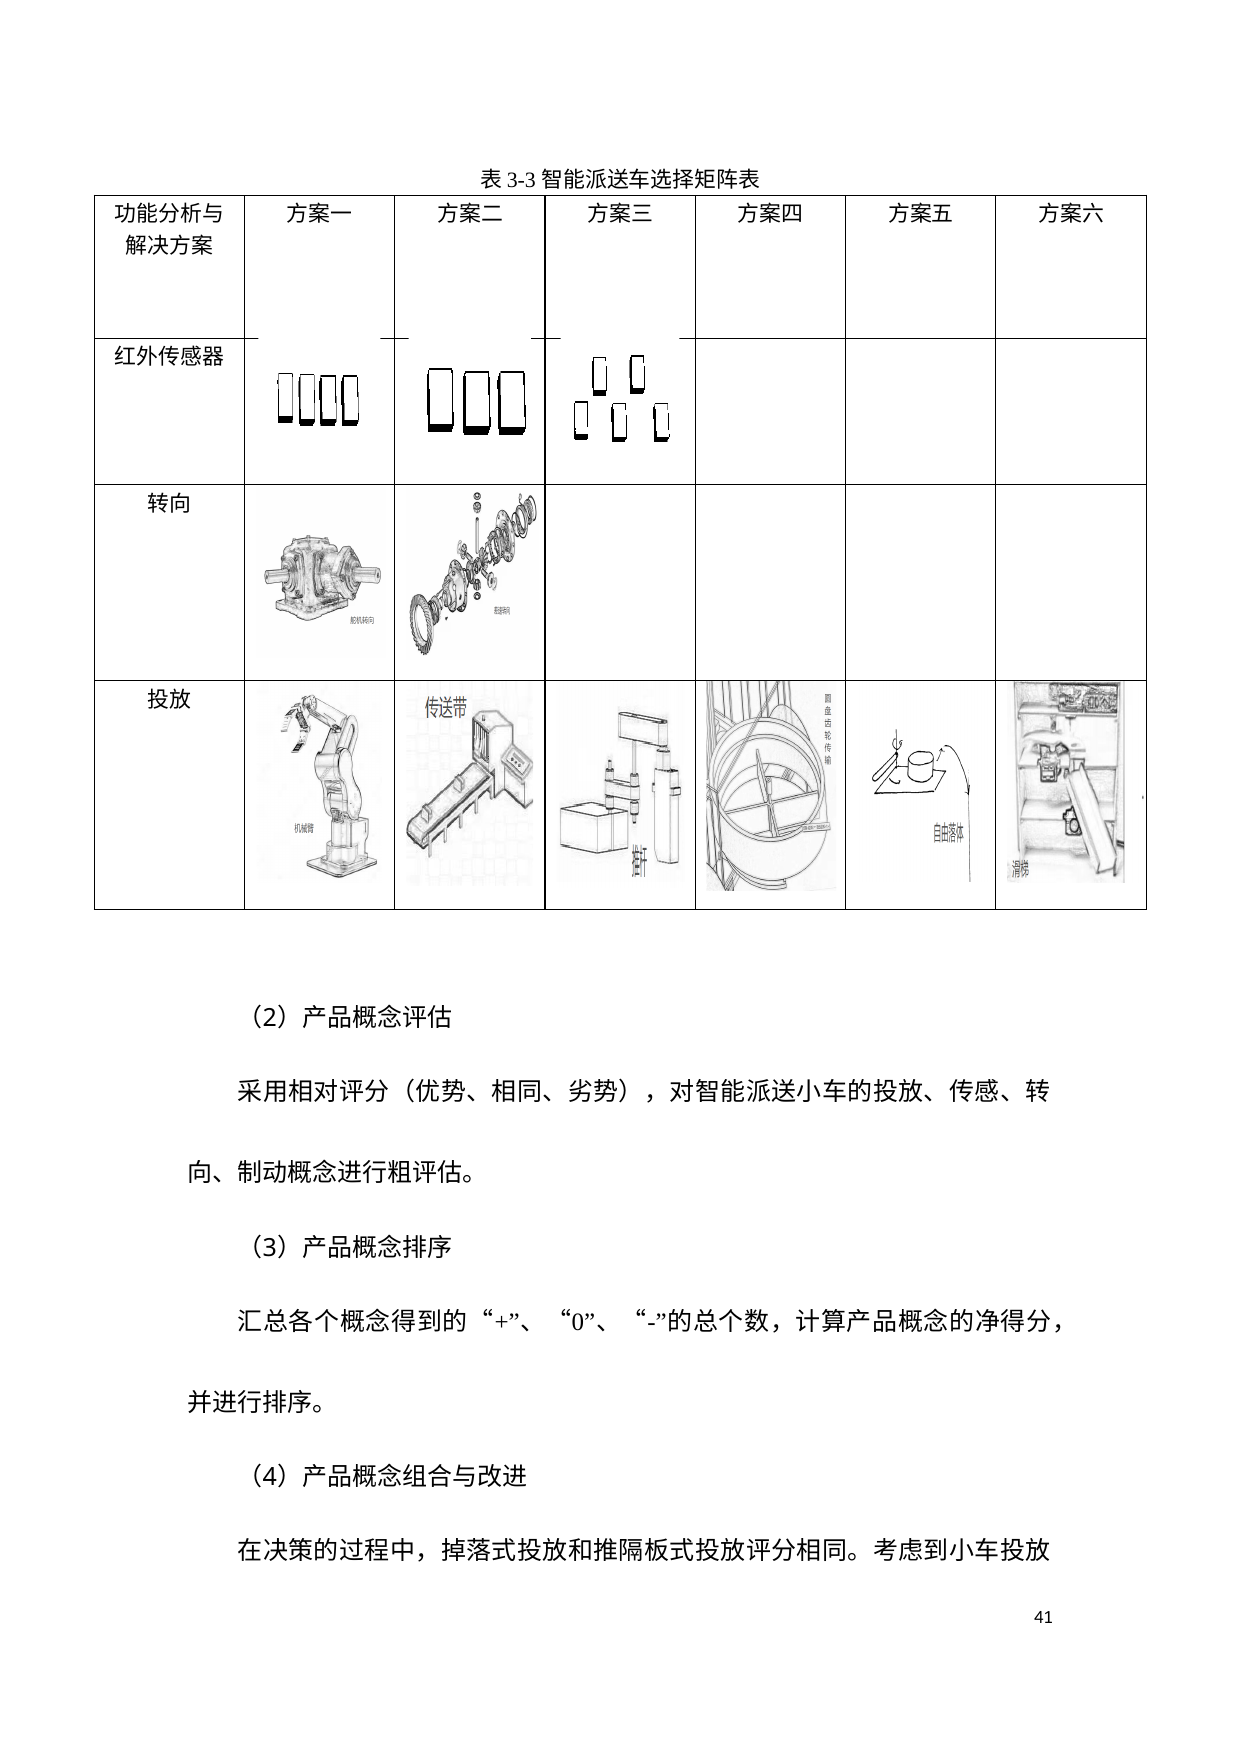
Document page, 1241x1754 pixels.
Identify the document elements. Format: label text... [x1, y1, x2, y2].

text （4）产品概念组合与改进 [187, 1442, 1053, 1507]
picture [255, 485, 387, 658]
table_cell 转向 [95, 485, 244, 680]
picture [706, 681, 837, 891]
table_cell [696, 681, 845, 909]
table_cell [696, 339, 845, 484]
table_cell [846, 339, 995, 484]
picture [256, 681, 383, 883]
table_cell [245, 339, 394, 484]
table_header 方案一 [245, 196, 394, 338]
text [187, 1516, 1053, 1581]
table_header 方案四 [696, 196, 845, 338]
text 采用相对评分（优势、相同、劣势），对智能派送小车的投放、传感、转向、制动概念进行粗评估。 [187, 1057, 1053, 1203]
table_header 方案五 [846, 196, 995, 338]
text 表3-3 智能派送车选择矩阵表 [187, 162, 1053, 194]
table_cell [846, 681, 995, 909]
picture [406, 681, 534, 886]
table_cell [996, 339, 1146, 484]
table_cell [395, 681, 544, 909]
table_cell [846, 485, 995, 680]
table_cell [546, 485, 695, 680]
table_header 方案二 [395, 196, 544, 338]
table_cell [245, 681, 394, 909]
picture [405, 485, 540, 660]
text （3）产品概念排序 [187, 1213, 1053, 1278]
text （2）产品概念评估 [187, 983, 1053, 1048]
table_cell [395, 339, 544, 484]
table_cell 投放 [95, 681, 244, 909]
picture [1007, 681, 1144, 883]
table_cell [245, 485, 394, 680]
table_cell [546, 681, 695, 909]
table_cell [546, 339, 695, 484]
table_cell [996, 681, 1146, 909]
table_header 功能分析与解决方案 [95, 196, 244, 338]
table_header 方案六 [996, 196, 1146, 338]
table_header 方案三 [546, 196, 695, 338]
picture [856, 681, 988, 882]
table_cell [996, 485, 1146, 680]
table_cell [395, 485, 544, 680]
text 汇总各个概念得到的“+”、“0”、“-”的总个数，计算产品概念的净得分，并进行排序。 [187, 1287, 1053, 1433]
picture [556, 681, 686, 888]
table_cell [696, 485, 845, 680]
table_cell 红外传感器 [95, 339, 244, 484]
